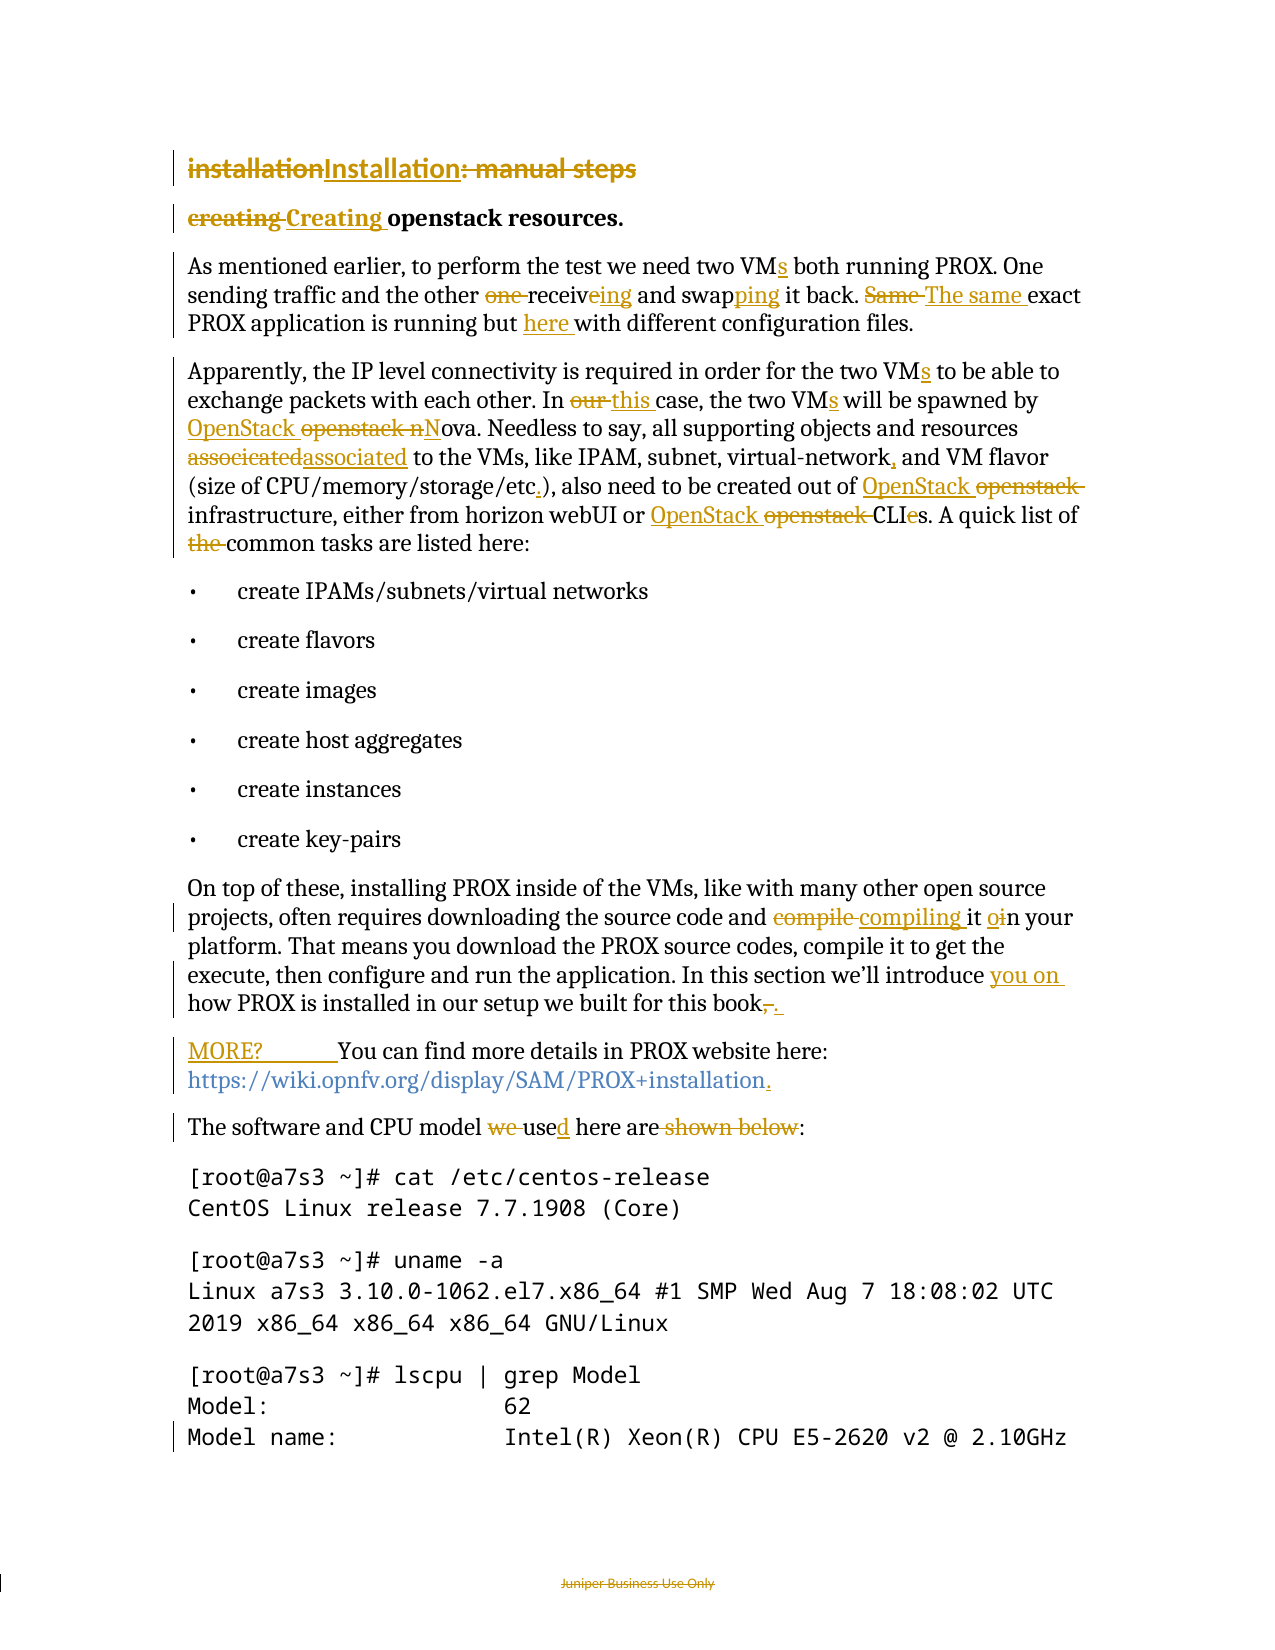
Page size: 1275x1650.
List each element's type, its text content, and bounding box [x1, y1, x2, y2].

list create images [187, 676, 1087, 705]
text On top of these, installing PROX inside of the VMs, like with many other open source projects, often requires downloading the source code and it n your platform. That means you download the PROX source codes, compile it to get the execute, then configure and run the application. In this section we’ll introduce how PROX is installed in our setup we built for this book [187, 874, 1087, 1018]
text [root@a7s3 ~]# lscpu | grep Model Model: 62 Model name: Intel(R) Xeon(R) CPU E5-2620 v2 @ 2.10GHz [187, 1358, 1087, 1452]
text As mentioned earlier, to perform the test we need two VM both running PROX. One sending traffic and the other receiv and swap it back. exact PROX application is running but with different configuration files. [187, 252, 1087, 338]
text [root@a7s3 ~]# cat /etc/centos-release CentOS Linux release 7.7.1908 (Core) [187, 1161, 1087, 1223]
text The software and CPU model use here are: [187, 1113, 1087, 1142]
text openstack resources. [187, 204, 1087, 233]
text [root@a7s3 ~]# uname -a Linux a7s3 3.10.0-1062.el7.x86_64 #1 SMP Wed Aug 7 18:08:02 UTC 2019 x86_64 x86_64 x86_64 GNU/Linux [187, 1244, 1087, 1338]
list create instances [187, 775, 1087, 804]
text Apparently, the IP level connectivity is required in order for the two VM to be able to exchange packets with each other. In case, the two VM will be spawned by ova. Needless to say, all supporting objects and resources to the VMs, like IPAM, subnet, virtual-network and VM flavor (size of CPU/memory/storage/etc), also need to be created out of infrastructure, either from horizon webUI or CLIs. A quick list of common tasks are listed here: [187, 357, 1087, 558]
list create flavors [187, 626, 1087, 655]
list create host aggregates [187, 726, 1087, 754]
list create IPAMs/subnets/virtual networks [187, 577, 1087, 606]
text You can find more details in PROX website here: https://wiki.opnfv.org/display/SAM/PROX+installation [187, 1037, 1087, 1094]
list create key-pairs [187, 825, 1087, 853]
